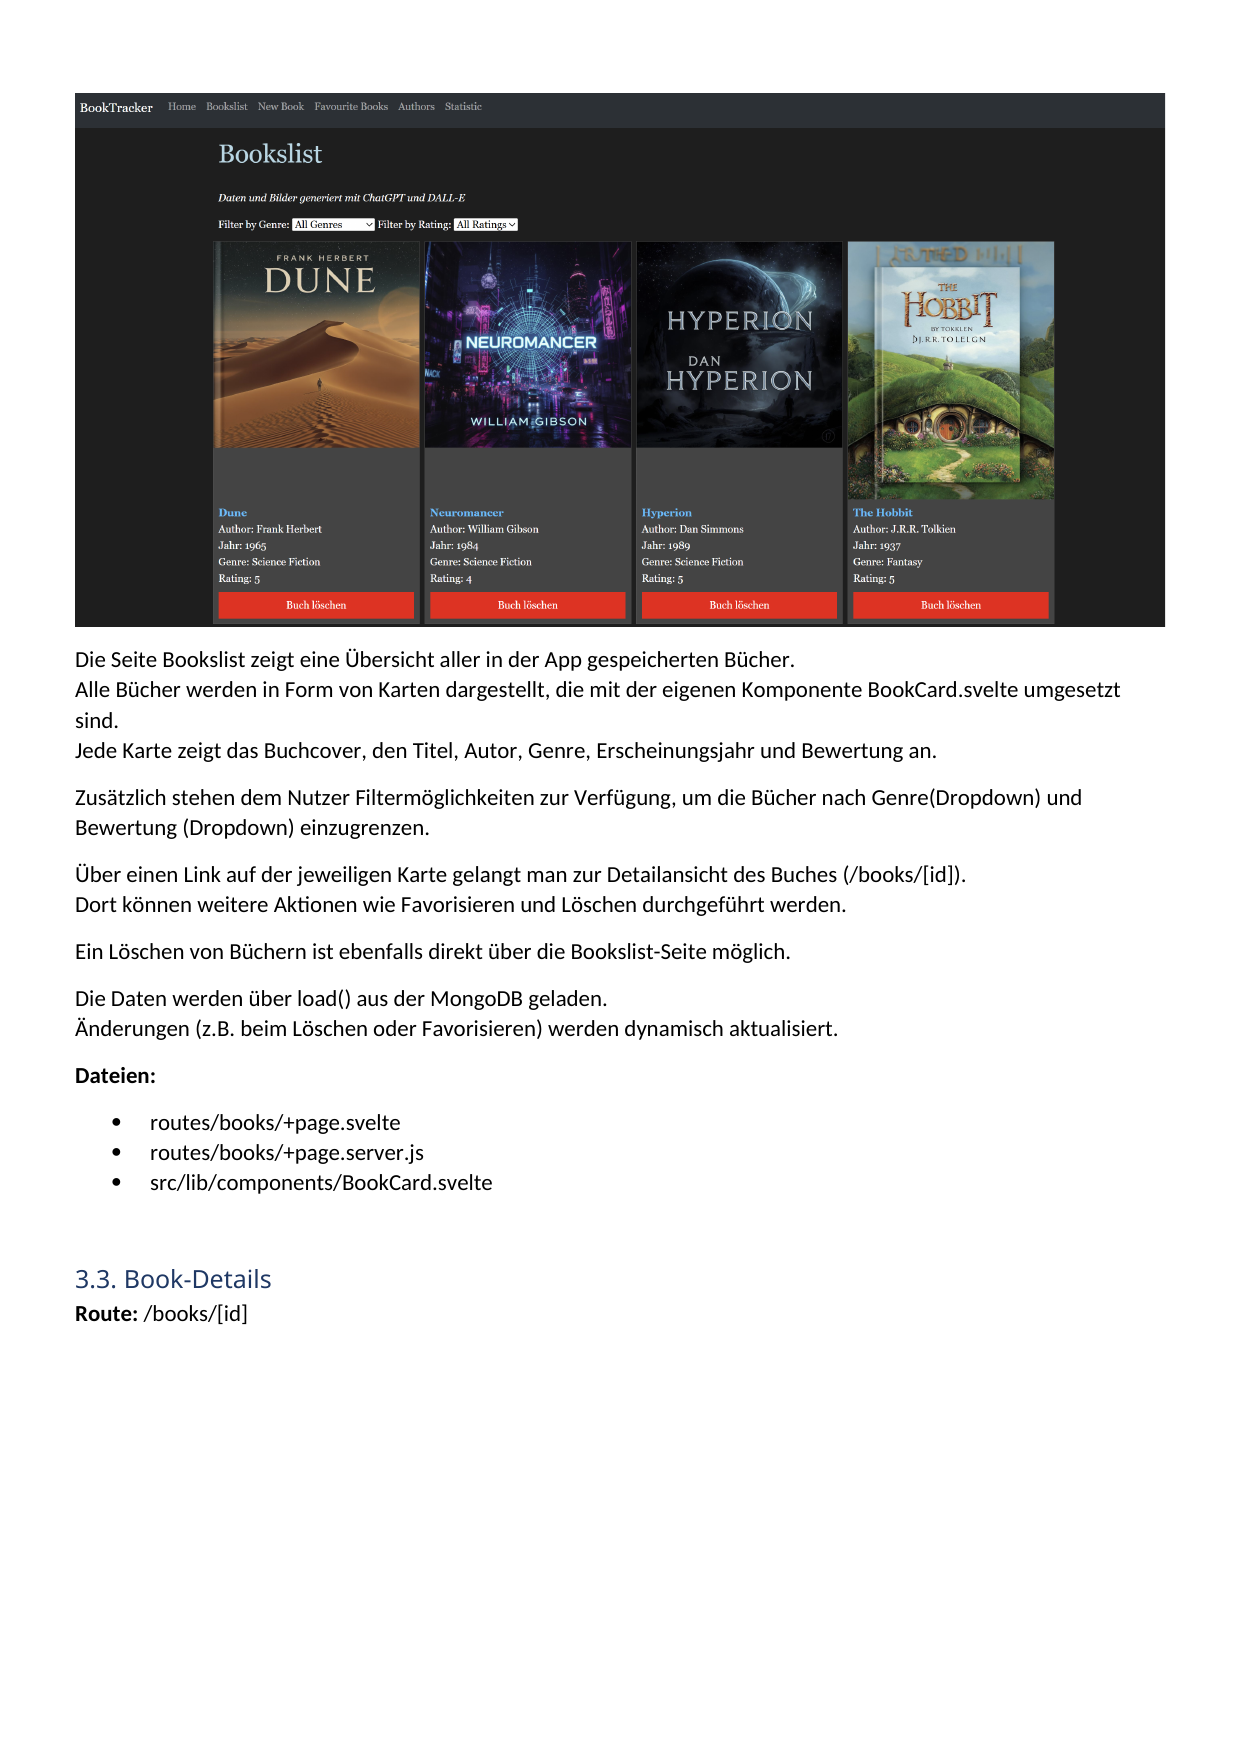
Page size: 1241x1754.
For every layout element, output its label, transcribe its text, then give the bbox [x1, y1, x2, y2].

list src/lib/components/BookCard.svelte [112, 1168, 1165, 1196]
subtitle Book-Details [75, 1262, 1165, 1296]
text Zusätzlich stehen dem Nutzer Filtermöglichkeiten zur Verfügung, um die Bücher nach Genre(Dropdown) und Bewertung (Dropdown) einzugrenzen. [75, 783, 1165, 841]
text Route: /books/[id] [75, 1299, 1165, 1327]
text Über einen Link auf der jeweiligen Karte gelangt man zur Detailansicht des Buches (/books/[id]). Dort können weitere Aktionen wie Favorisieren und Löschen durchgeführt werden. [75, 860, 1165, 918]
text Die Seite Bookslist zeigt eine Übersicht aller in der App gespeicherten Bücher. Alle Bücher werden in Form von Karten dargestellt, die mit der eigenen Komponente BookCard.svelte umgesetzt sind. Jede Karte zeigt das Buchcover, den Titel, Autor, Genre, Erscheinungsjahr und Bewertung an. [75, 645, 1165, 764]
text Dateien: [75, 1061, 1165, 1089]
list routes/books/+page.server.js [112, 1138, 1165, 1166]
list routes/books/+page.svelte [112, 1108, 1165, 1136]
picture [75, 93, 1166, 627]
text Ein Löschen von Büchern ist ebenfalls direkt über die Bookslist-Seite möglich. [75, 937, 1165, 965]
text Die Daten werden über load() aus der MongoDB geladen. Änderungen (z.B. beim Löschen oder Favorisieren) werden dynamisch aktualisiert. [75, 984, 1165, 1042]
